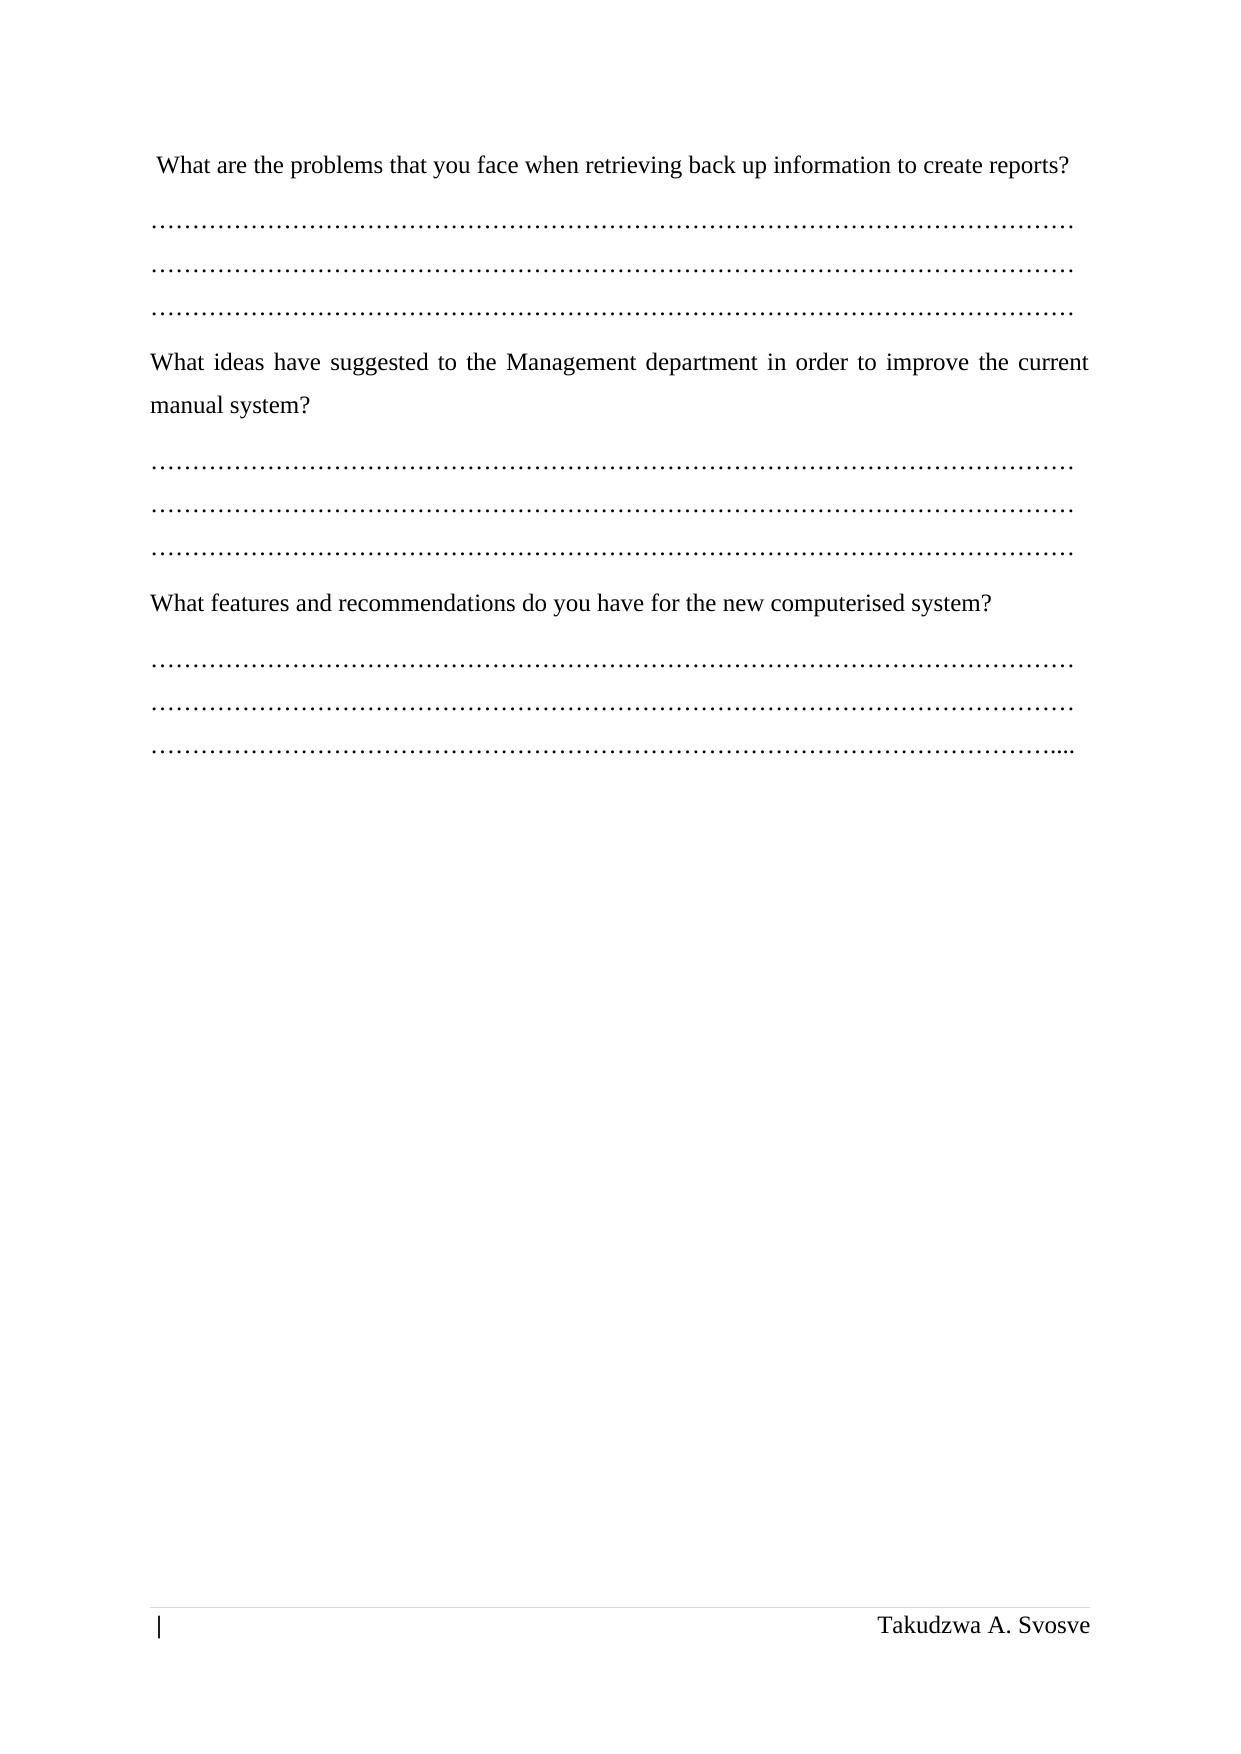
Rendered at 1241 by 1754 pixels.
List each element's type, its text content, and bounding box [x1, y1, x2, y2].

text …………………………………………………………………………………………………………………………………………………………………………………………………………………………………………………………………………………………………….... [150, 644, 1090, 759]
text ……………………………………………………………………………………………………………………………………………………………………………………………………………………………………………………………………………………………………… [150, 206, 1090, 321]
text What ideas have suggested to the Management department in order to improve the current manual system? [150, 347, 1090, 419]
text ……………………………………………………………………………………………………………………………………………………………………………………………………………………………………………………………………………………………………… [150, 446, 1090, 561]
text What features and recommendations do you have for the new computerised system? [150, 588, 1090, 617]
text What are the problems that you face when retrieving back up information to create reports? [150, 150, 1090, 179]
